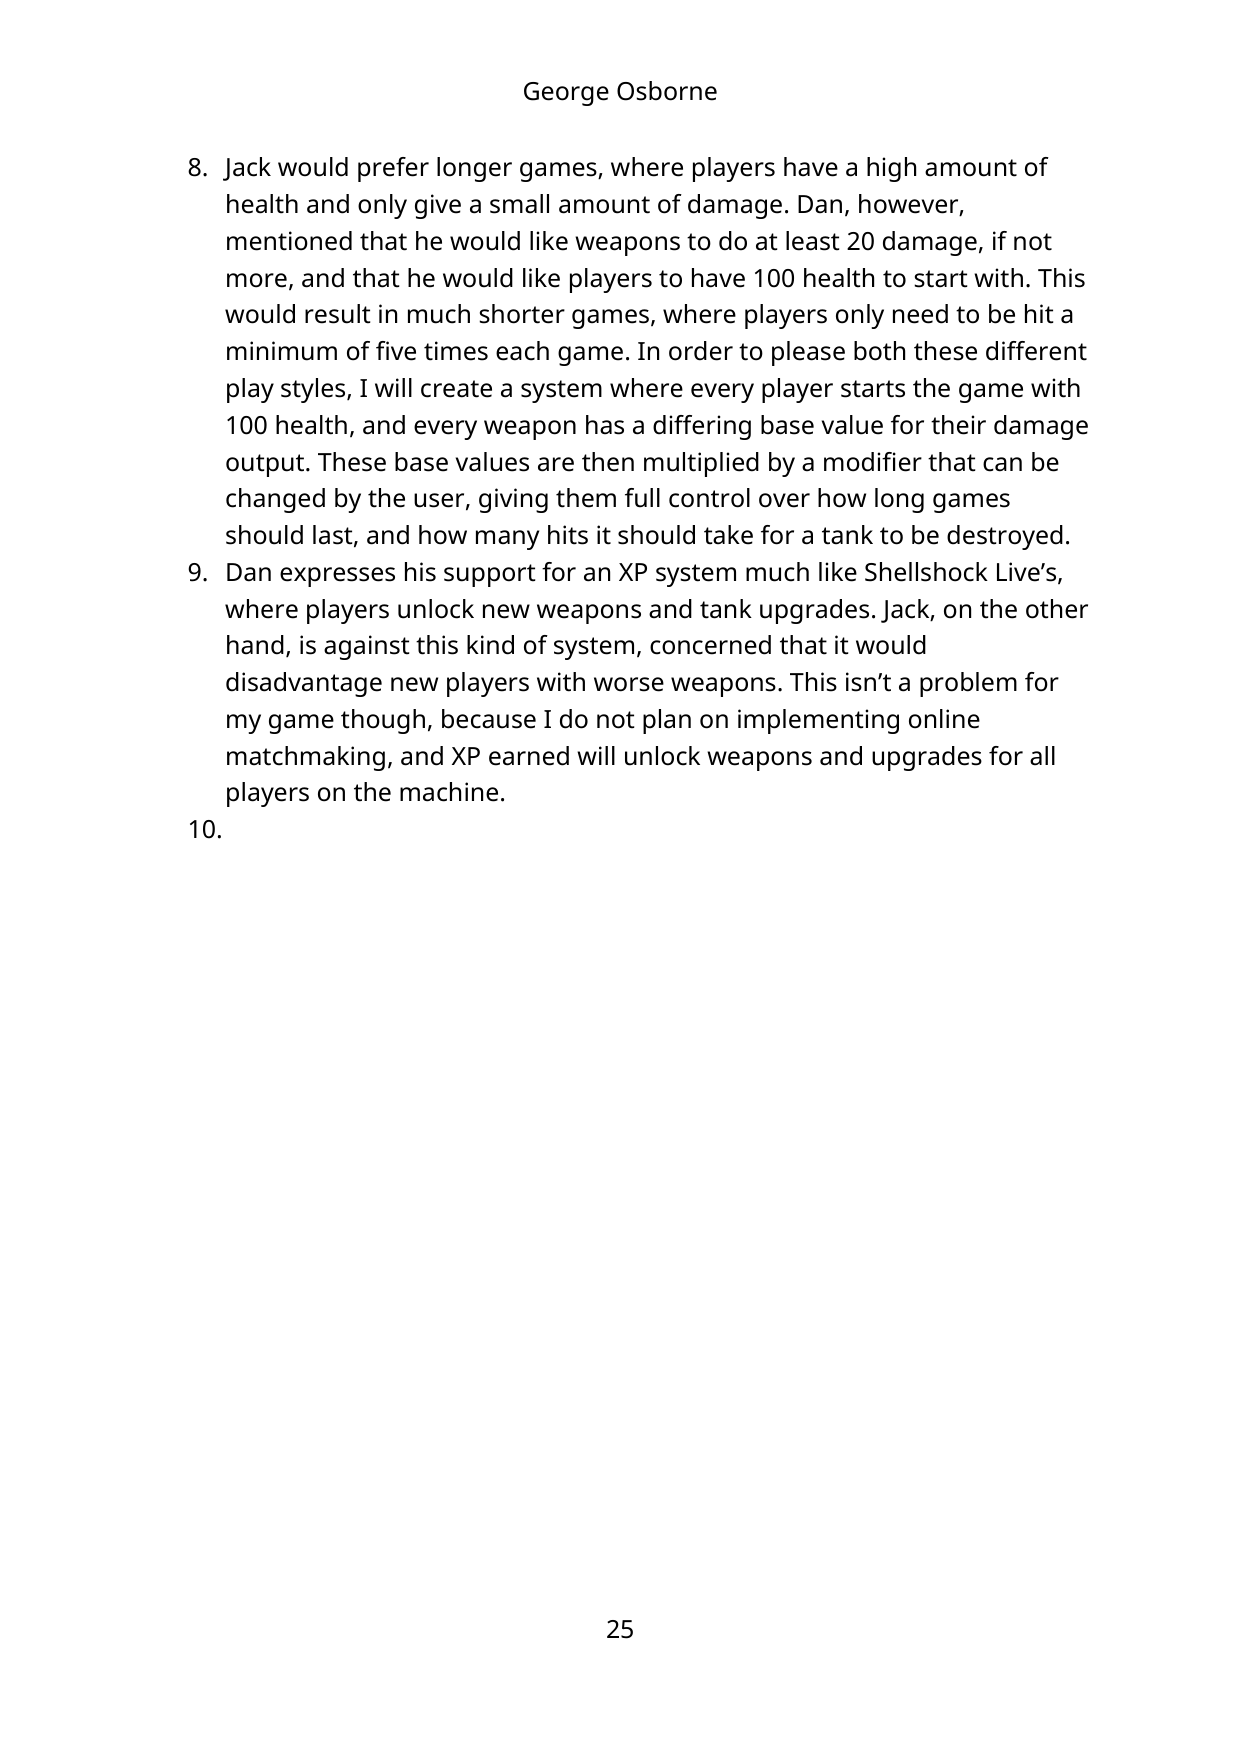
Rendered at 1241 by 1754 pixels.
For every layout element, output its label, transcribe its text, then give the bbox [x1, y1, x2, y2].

list Jack would prefer longer games, where players have a high amount of health and only give a small amount of damage. Dan, however, mentioned that he would like weapons to do at least 20 damage, if not more, and that he would like players to have 100 health to start with. This would result in much shorter games, where players only need to be hit a minimum of five times each game. In order to please both these different play styles, I will create a system where every player starts the game with 100 health, and every weapon has a differing base value for their damage output. These base values are then multiplied by a modifier that can be changed by the user, giving them full control over how long games should last, and how many hits it should take for a tank to be destroyed. [187, 150, 1090, 552]
list Dan expresses his support for an XP system much like Shellshock Live’s, where players unlock new weapons and tank upgrades. Jack, on the other hand, is against this kind of system, concerned that it would disadvantage new players with worse weapons. This isn’t a problem for my game though, because I do not plan on implementing online matchmaking, and XP earned will unlock weapons and upgrades for all players on the machine. [187, 554, 1090, 809]
